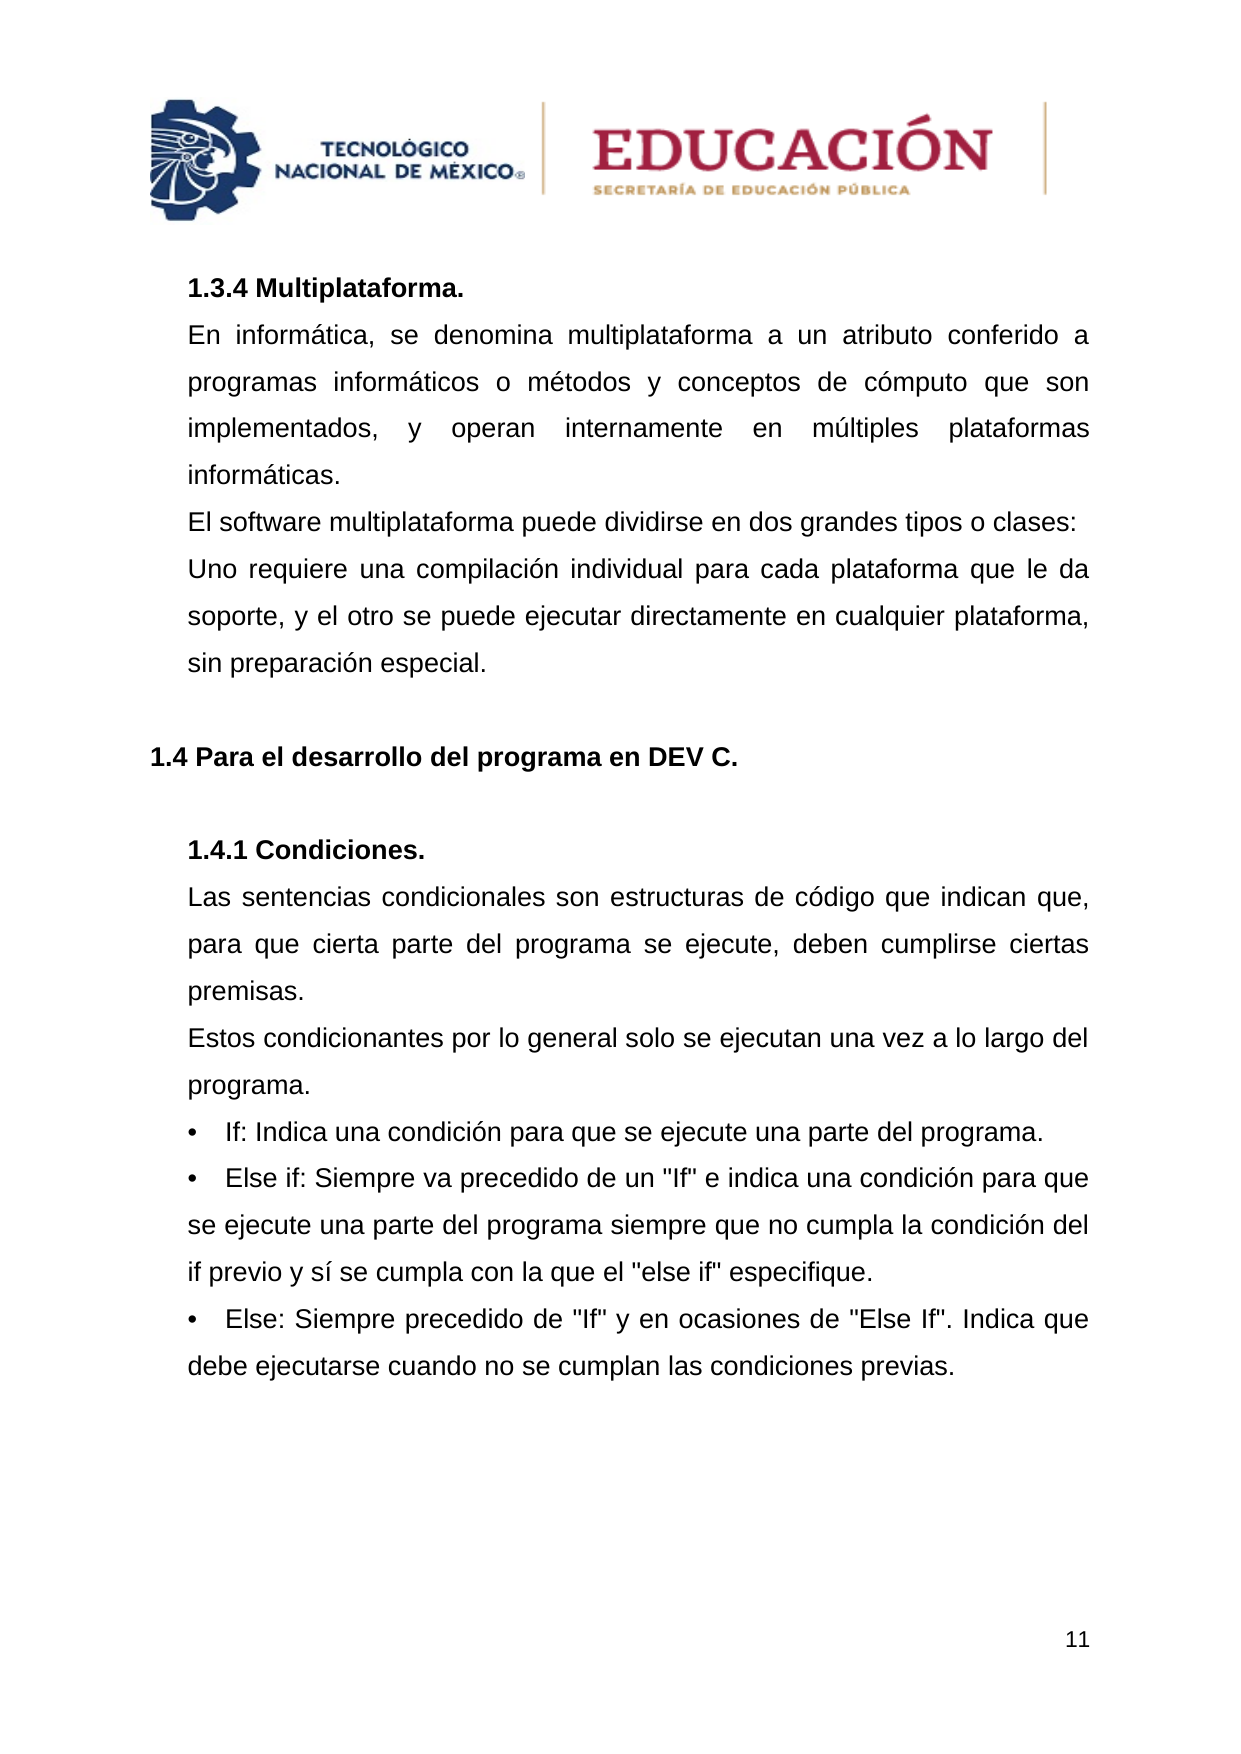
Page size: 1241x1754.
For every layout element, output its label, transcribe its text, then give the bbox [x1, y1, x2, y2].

text Las sentencias condicionales son estructuras de código que indican que, para que cierta parte del programa se ejecute, deben cumplirse ciertas premisas. [187, 881, 1090, 1006]
text • Else: Siempre precedido de "If" y en ocasiones de "Else If". Indica que debe ejecutarse cuando no se cumplan las condiciones previas. [187, 1303, 1090, 1381]
text 1.3.4 Multiplataforma. [187, 272, 1090, 303]
text El software multiplataforma puede dividirse en dos grandes tipos o clases: [187, 506, 1090, 537]
text Uno requiere una compilación individual para cada plataforma que le da soporte, y el otro se puede ejecutar directamente en cualquier plataforma, sin preparación especial. [187, 553, 1090, 678]
picture [150, 75, 1087, 225]
text • Else if: Siempre va precedido de un "If" e indica una condición para que se ejecute una parte del programa siempre que no cumpla la condición del if previo y sí se cumpla con la que el "else if" especifique. [187, 1162, 1090, 1287]
text • If: Indica una condición para que se ejecute una parte del programa. [187, 1116, 1090, 1147]
text En informática, se denomina multiplataforma a un atributo conferido a programas informáticos o métodos y conceptos de cómputo que son implementados, y operan internamente en múltiples plataformas informáticas. [187, 319, 1090, 491]
text Estos condicionantes por lo general solo se ejecutan una vez a lo largo del programa. [187, 1022, 1090, 1100]
text 1.4 Para el desarrollo del programa en DEV C. [150, 741, 1090, 772]
text 1.4.1 Condiciones. [187, 834, 1090, 866]
